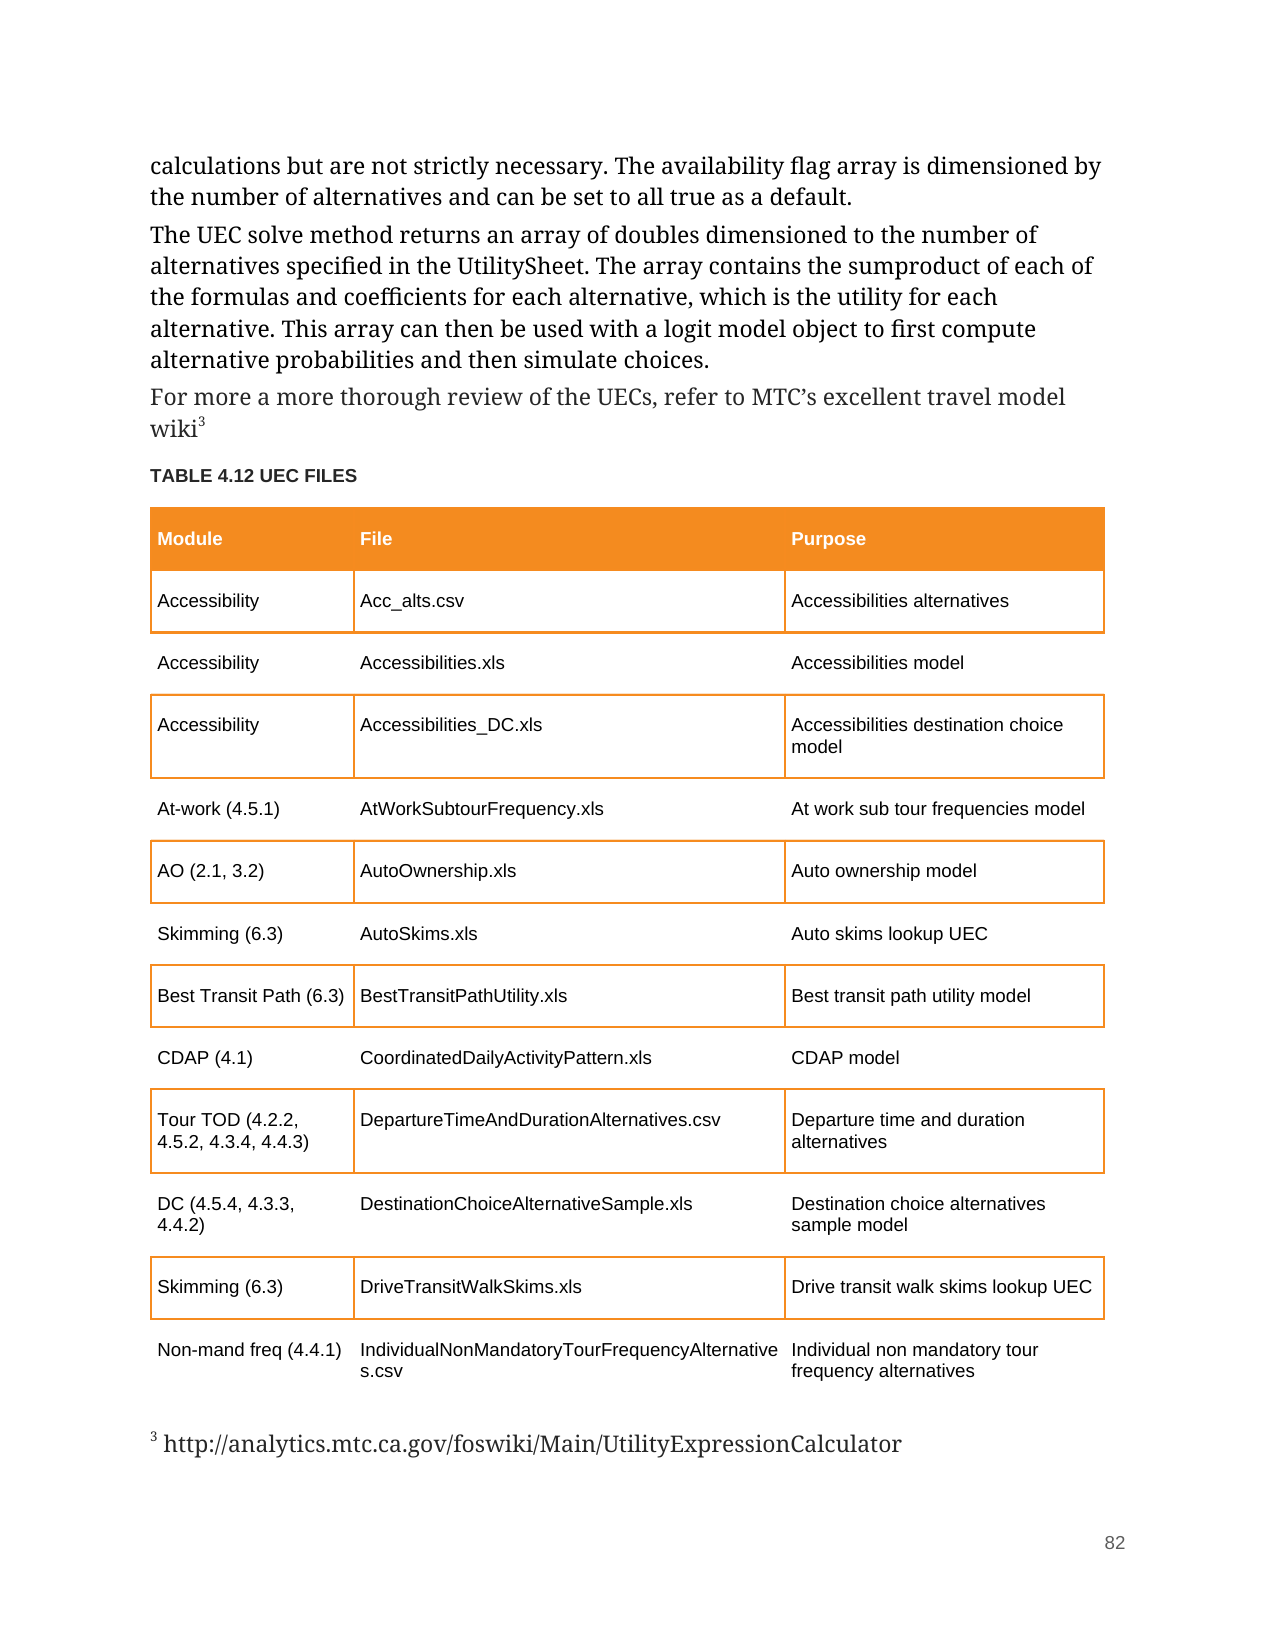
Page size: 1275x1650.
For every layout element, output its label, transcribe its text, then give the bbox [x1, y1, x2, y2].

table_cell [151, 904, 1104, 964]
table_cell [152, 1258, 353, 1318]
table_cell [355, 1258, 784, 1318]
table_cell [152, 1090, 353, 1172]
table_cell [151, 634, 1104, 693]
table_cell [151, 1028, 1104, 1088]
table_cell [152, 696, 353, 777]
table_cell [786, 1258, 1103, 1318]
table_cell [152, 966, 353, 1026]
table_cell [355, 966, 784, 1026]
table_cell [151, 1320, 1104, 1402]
text Table 4.12 uec fiLES [150, 464, 1125, 486]
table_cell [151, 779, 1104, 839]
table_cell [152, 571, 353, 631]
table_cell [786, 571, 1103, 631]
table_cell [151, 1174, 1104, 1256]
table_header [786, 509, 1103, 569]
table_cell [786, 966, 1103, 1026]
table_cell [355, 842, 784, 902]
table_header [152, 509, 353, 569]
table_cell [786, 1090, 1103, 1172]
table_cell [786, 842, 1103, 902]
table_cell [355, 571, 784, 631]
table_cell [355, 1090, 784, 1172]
text For more a more thorough review of the UECs, refer to MTC’s excellent travel model wiki [150, 381, 1125, 444]
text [150, 150, 1125, 212]
text The UEC solve method returns an array of doubles dimensioned to the number of alternatives specified in the UtilitySheet. The array contains the sumproduct of each of the formulas and coefficients for each alternative, which is the utility for each alternative. This array can then be used with a logit model object to first compute alternative probabilities and then simulate choices. [150, 219, 1125, 375]
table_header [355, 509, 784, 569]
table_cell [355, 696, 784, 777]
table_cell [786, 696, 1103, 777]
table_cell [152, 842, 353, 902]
